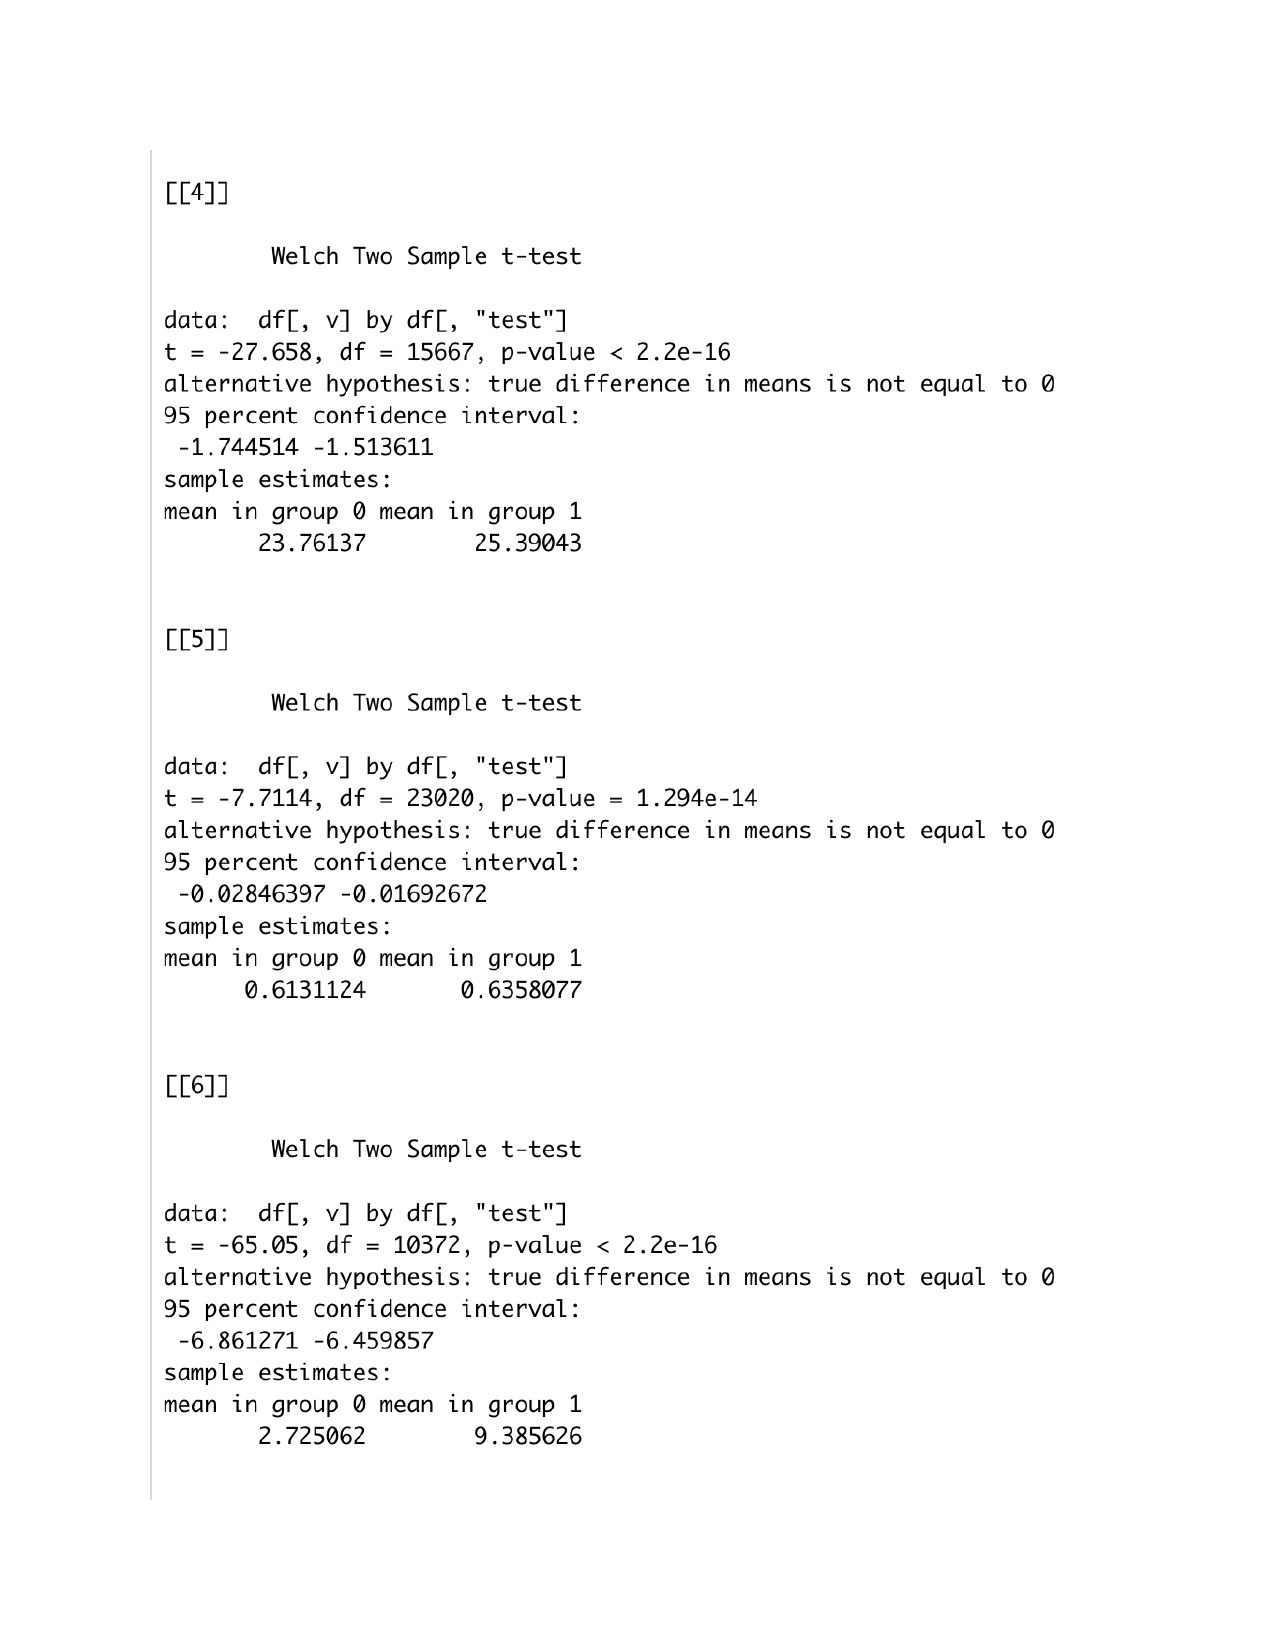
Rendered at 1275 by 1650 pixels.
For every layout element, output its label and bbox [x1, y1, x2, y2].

picture [150, 150, 1114, 1500]
